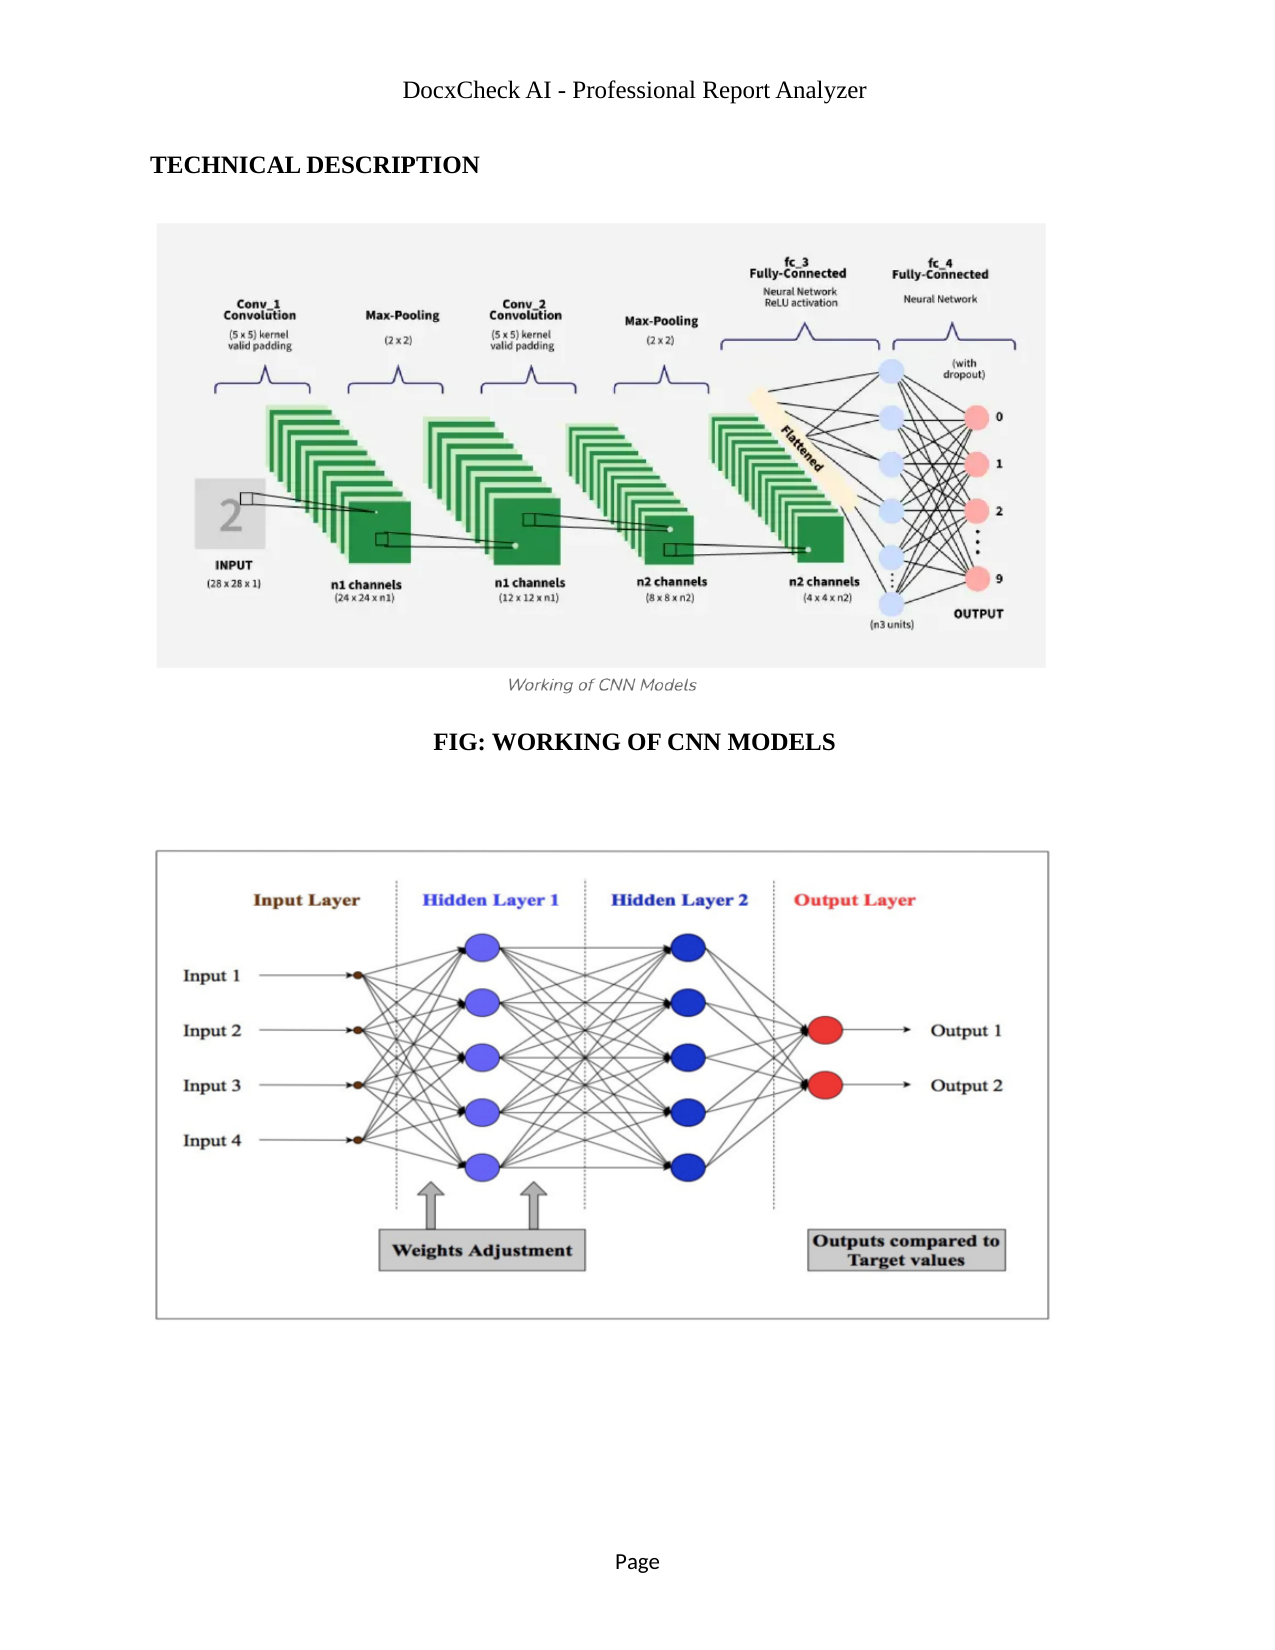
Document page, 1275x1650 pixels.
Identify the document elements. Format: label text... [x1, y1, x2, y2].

text FIG: WORKING OF CNN MODELS [150, 727, 1119, 756]
picture [150, 844, 1057, 1327]
picture [150, 205, 1057, 701]
text Technical description [150, 150, 1119, 179]
